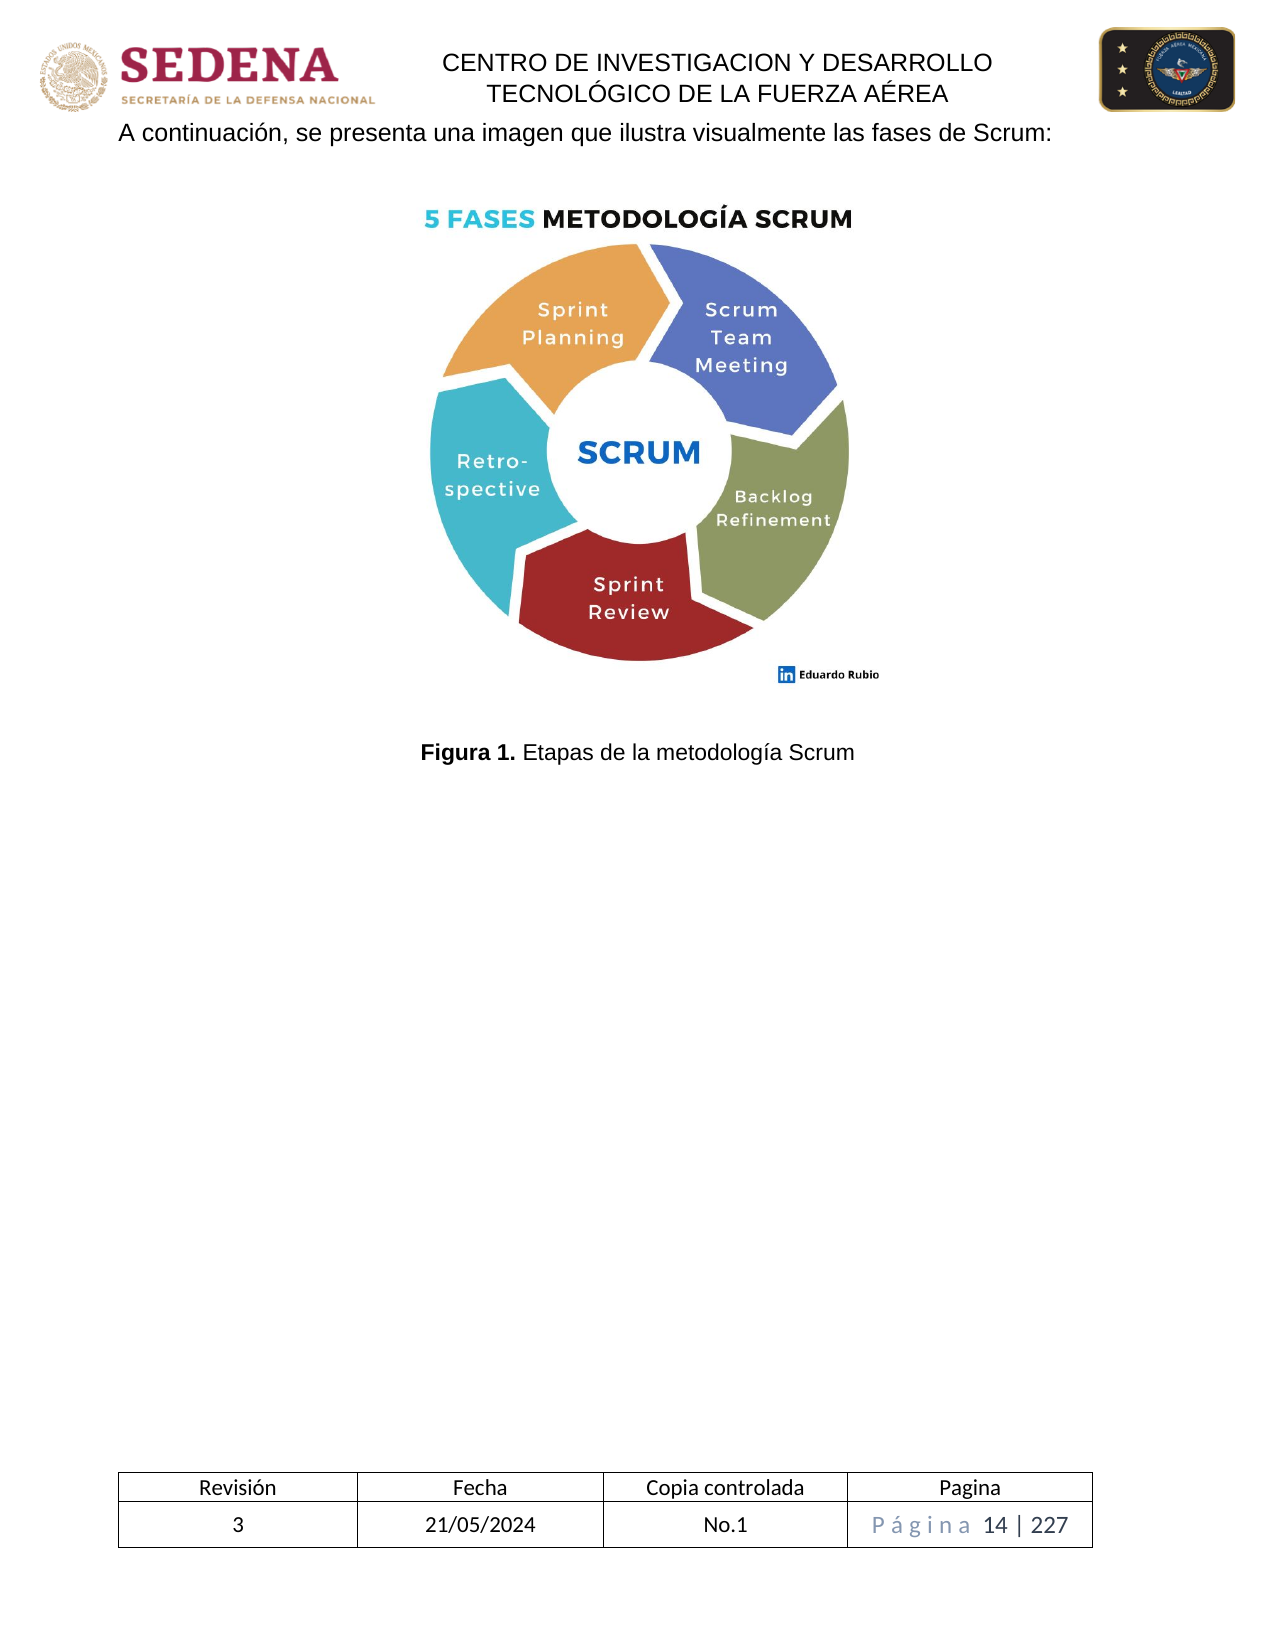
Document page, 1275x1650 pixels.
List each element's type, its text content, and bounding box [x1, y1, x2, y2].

picture [387, 197, 889, 699]
picture [39, 27, 1236, 112]
text Figura 1. Etapas de la metodología Scrum [118, 739, 1157, 765]
text A continuación, se presenta una imagen que ilustra visualmente las fases de Scrum: [118, 118, 1157, 147]
